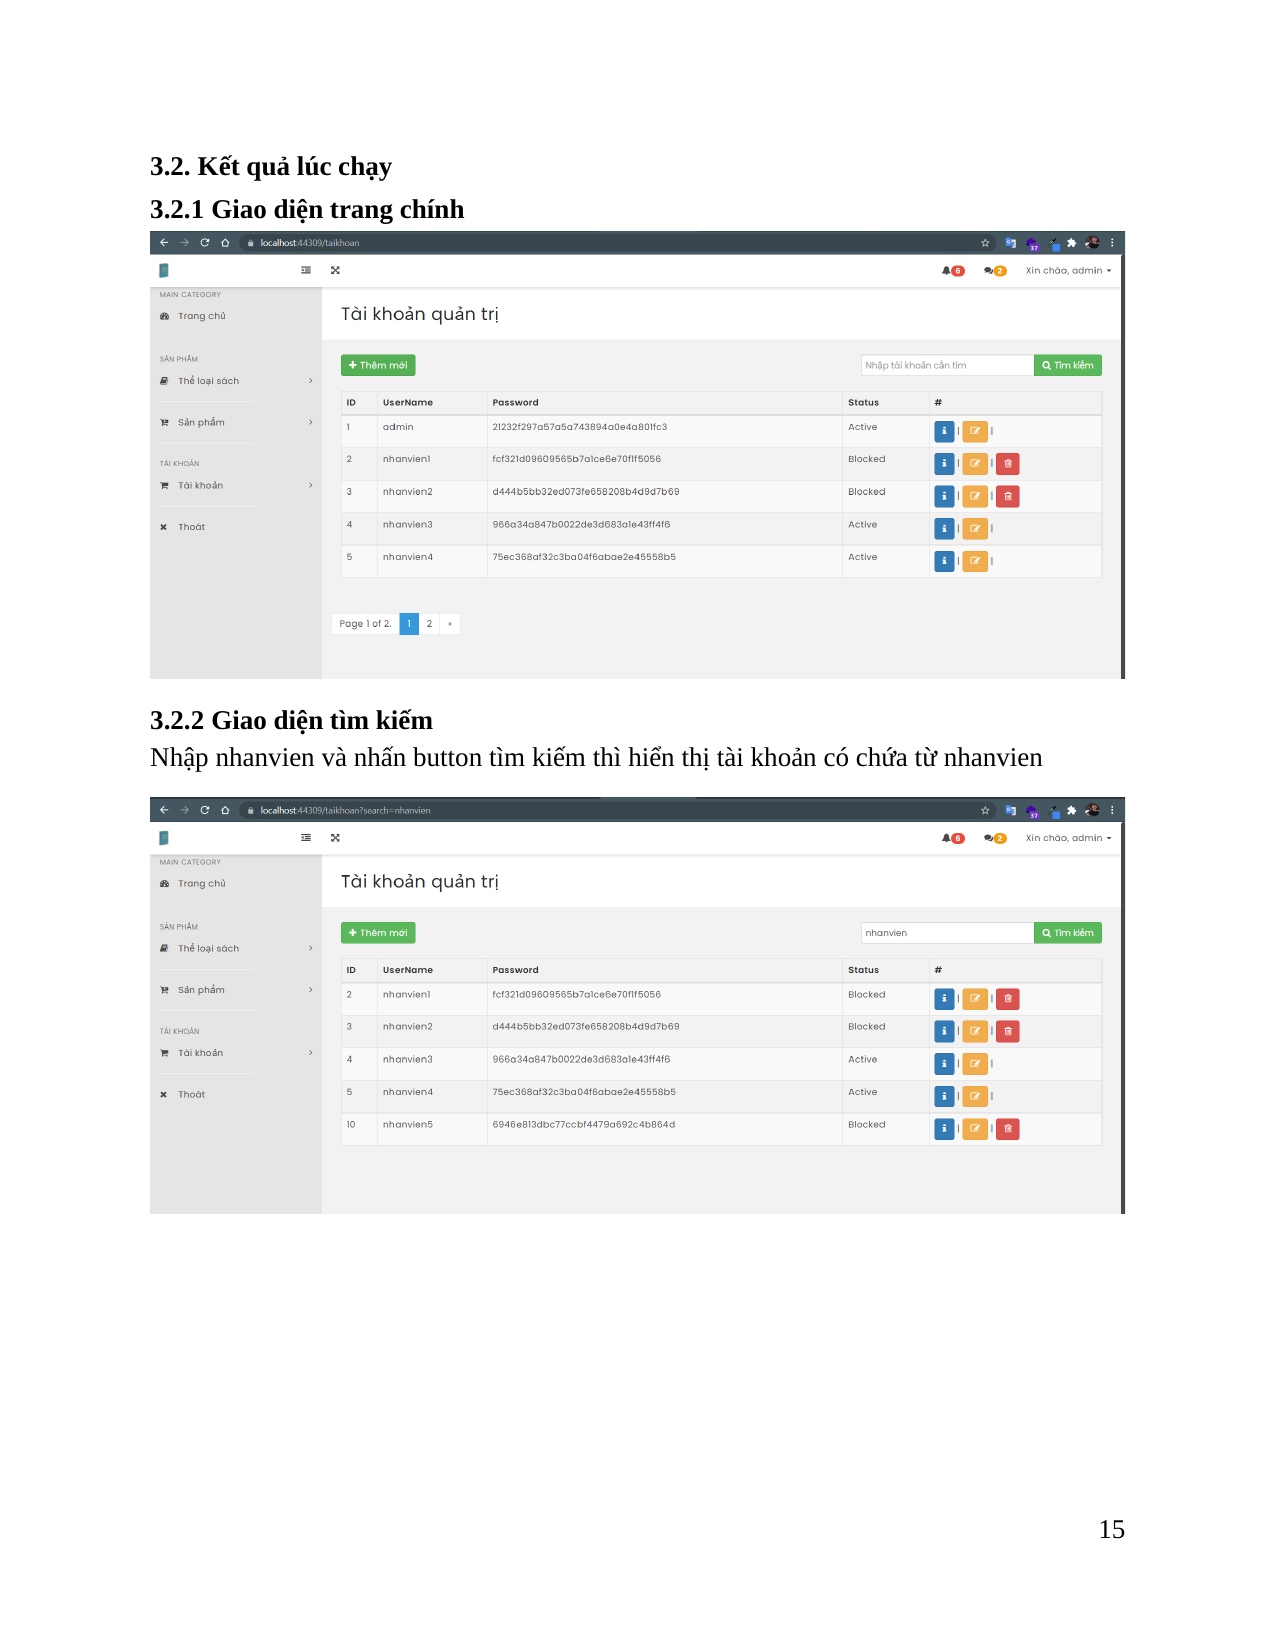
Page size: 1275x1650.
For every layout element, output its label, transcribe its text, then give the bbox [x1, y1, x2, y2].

subtitle Kết quả lúc chạy [150, 150, 1125, 181]
subtitle Giao diện tìm kiếm [150, 704, 1125, 735]
picture [150, 797, 1125, 1214]
picture [150, 231, 1125, 679]
text Nhập nhanvien và nhấn button tìm kiếm thì hiển thị tài khoản có chứa từ nhanvien [150, 741, 1125, 772]
subtitle Giao diện trang chính [150, 194, 1125, 225]
